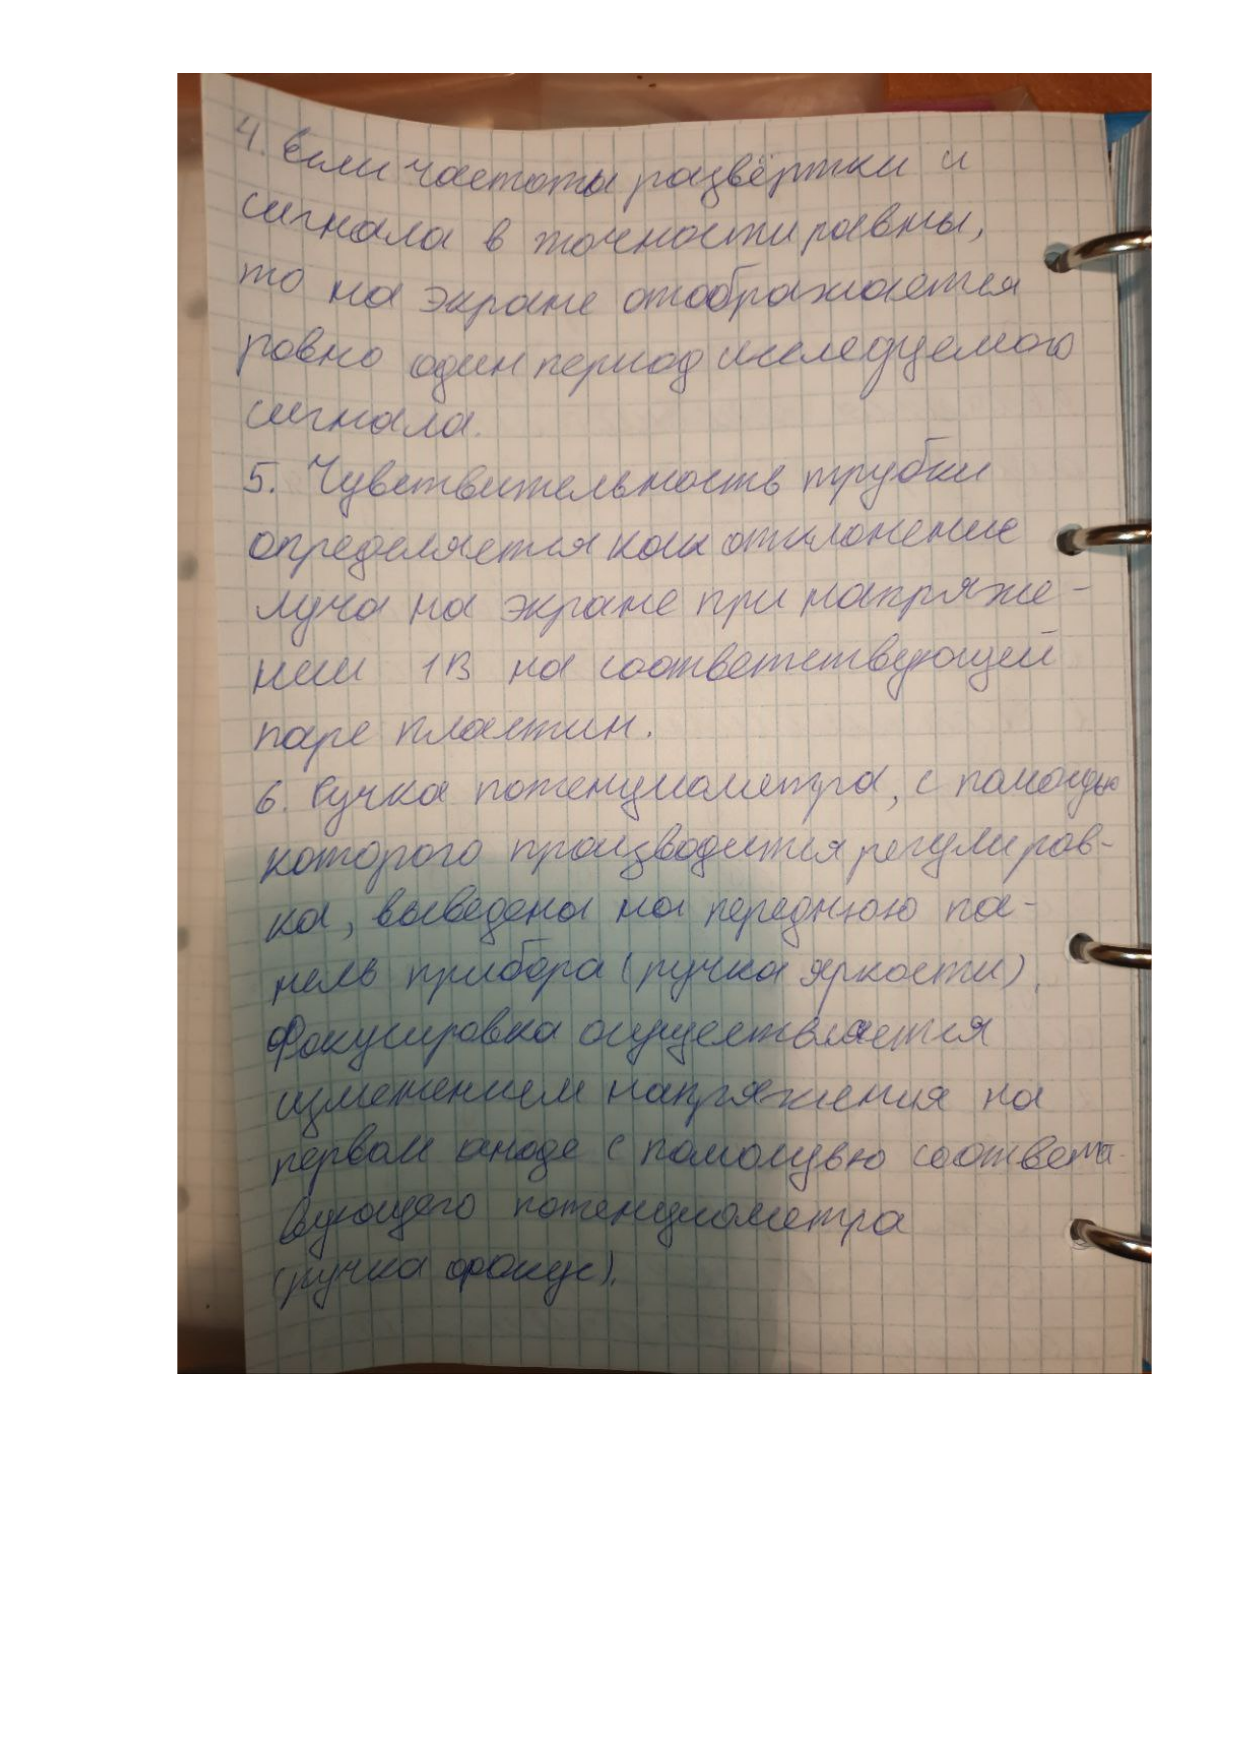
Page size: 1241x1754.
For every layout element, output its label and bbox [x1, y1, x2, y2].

picture [177, 73, 1152, 1374]
